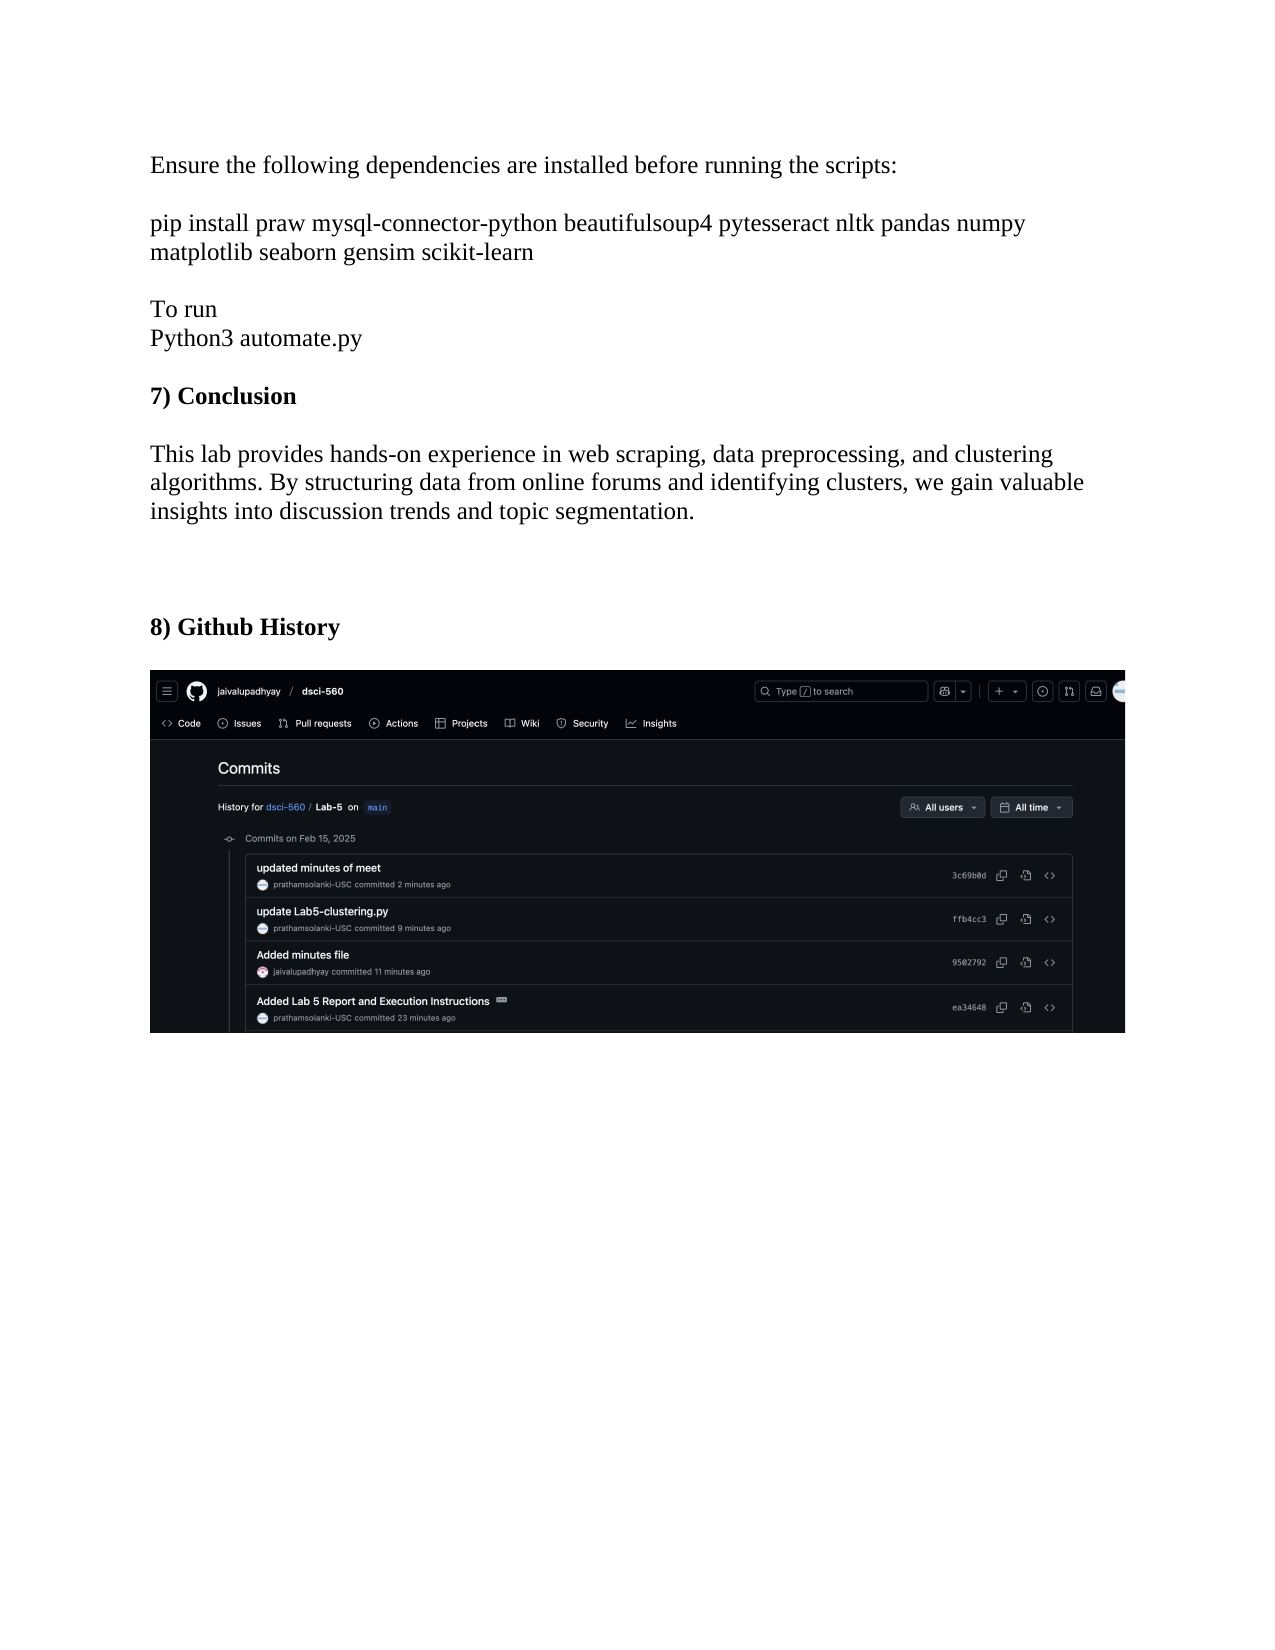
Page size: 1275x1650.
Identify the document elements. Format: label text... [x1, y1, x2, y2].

picture [150, 670, 1125, 1033]
text pip install praw mysql-connector-python beautifulsoup4 pytesseract nltk pandas numpy matplotlib seaborn gensim scikit-learn [150, 208, 1125, 265]
text 8) Github History [150, 612, 1125, 641]
text This lab provides hands-on experience in web scraping, data preprocessing, and clustering algorithms. By structuring data from online forums and identifying clusters, we gain valuable insights into discussion trends and topic segmentation. [150, 439, 1125, 525]
text To run [150, 294, 1125, 323]
text Ensure the following dependencies are installed before running the scripts: [150, 150, 1125, 179]
text Python3 automate.py [150, 323, 1125, 352]
text 7) Conclusion [150, 381, 1125, 409]
